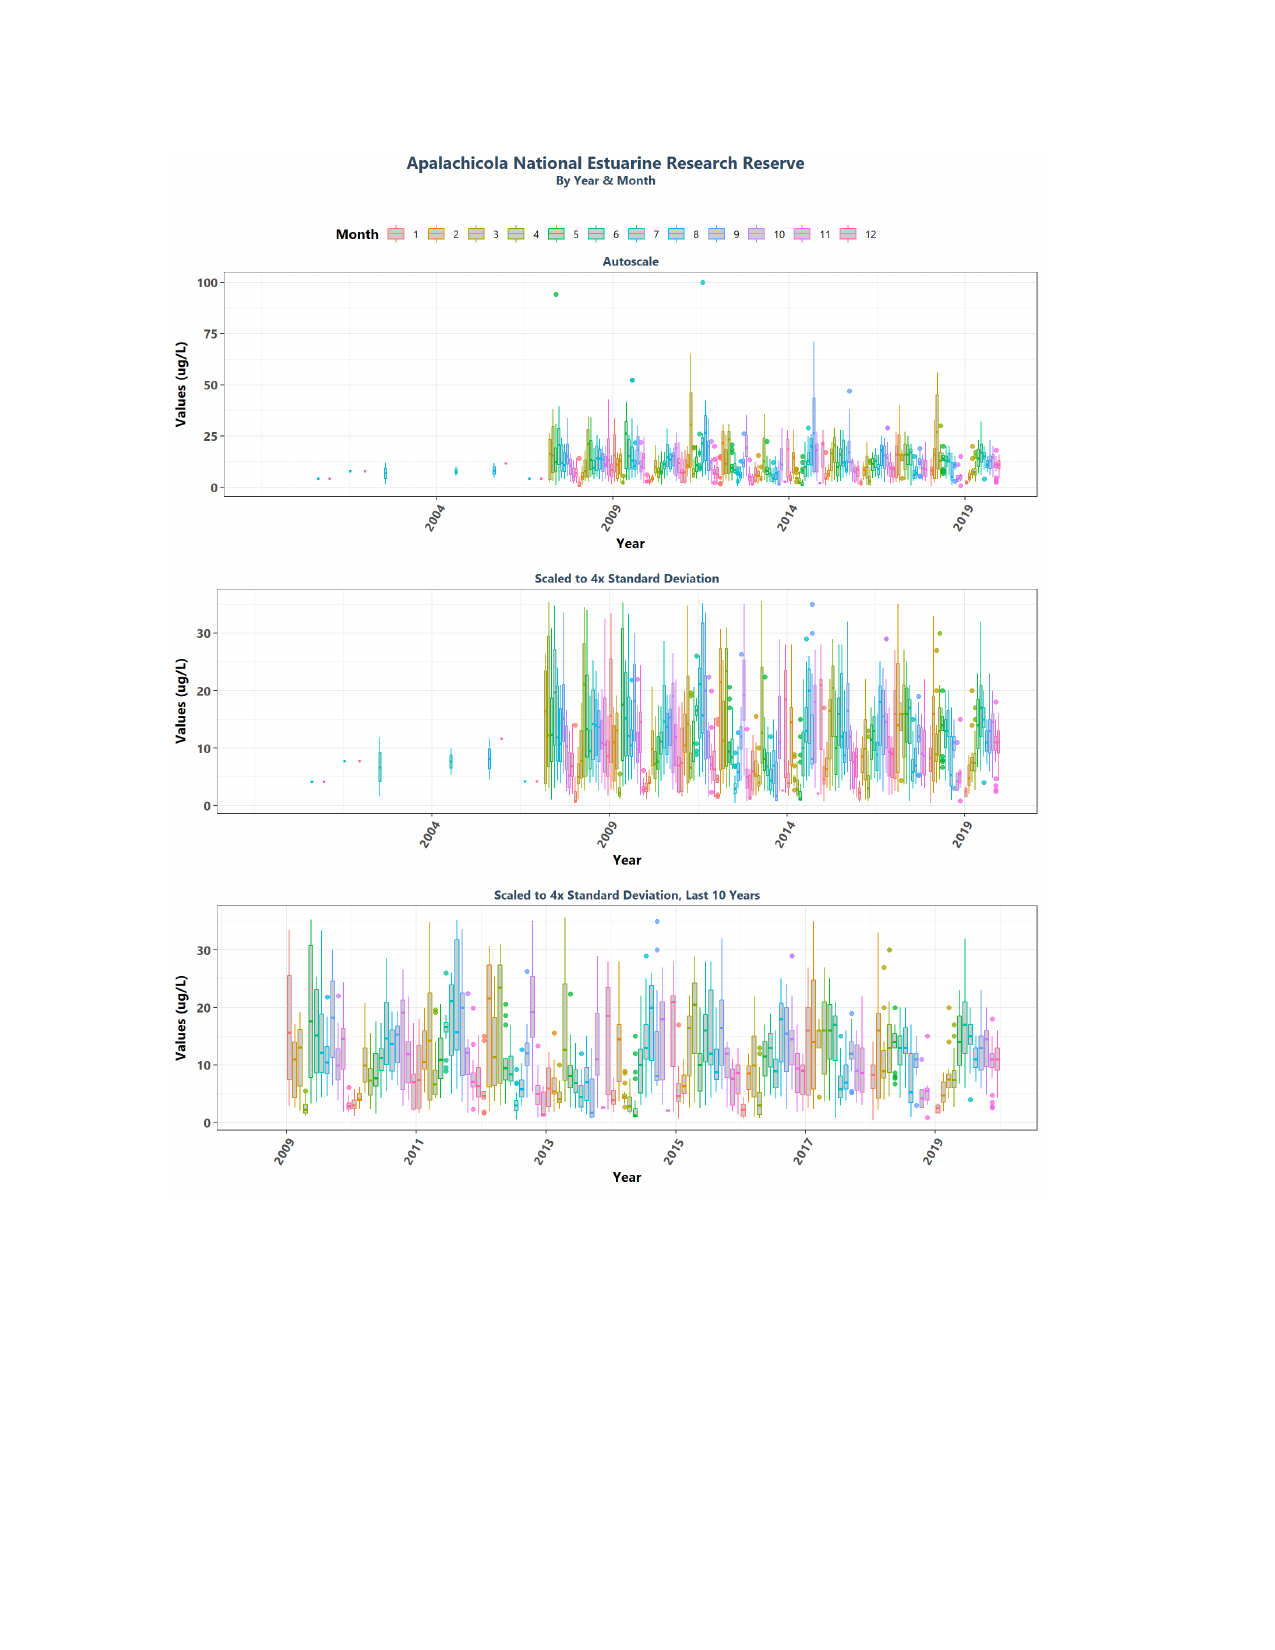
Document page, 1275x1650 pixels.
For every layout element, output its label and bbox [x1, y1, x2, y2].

picture [168, 150, 1044, 1200]
